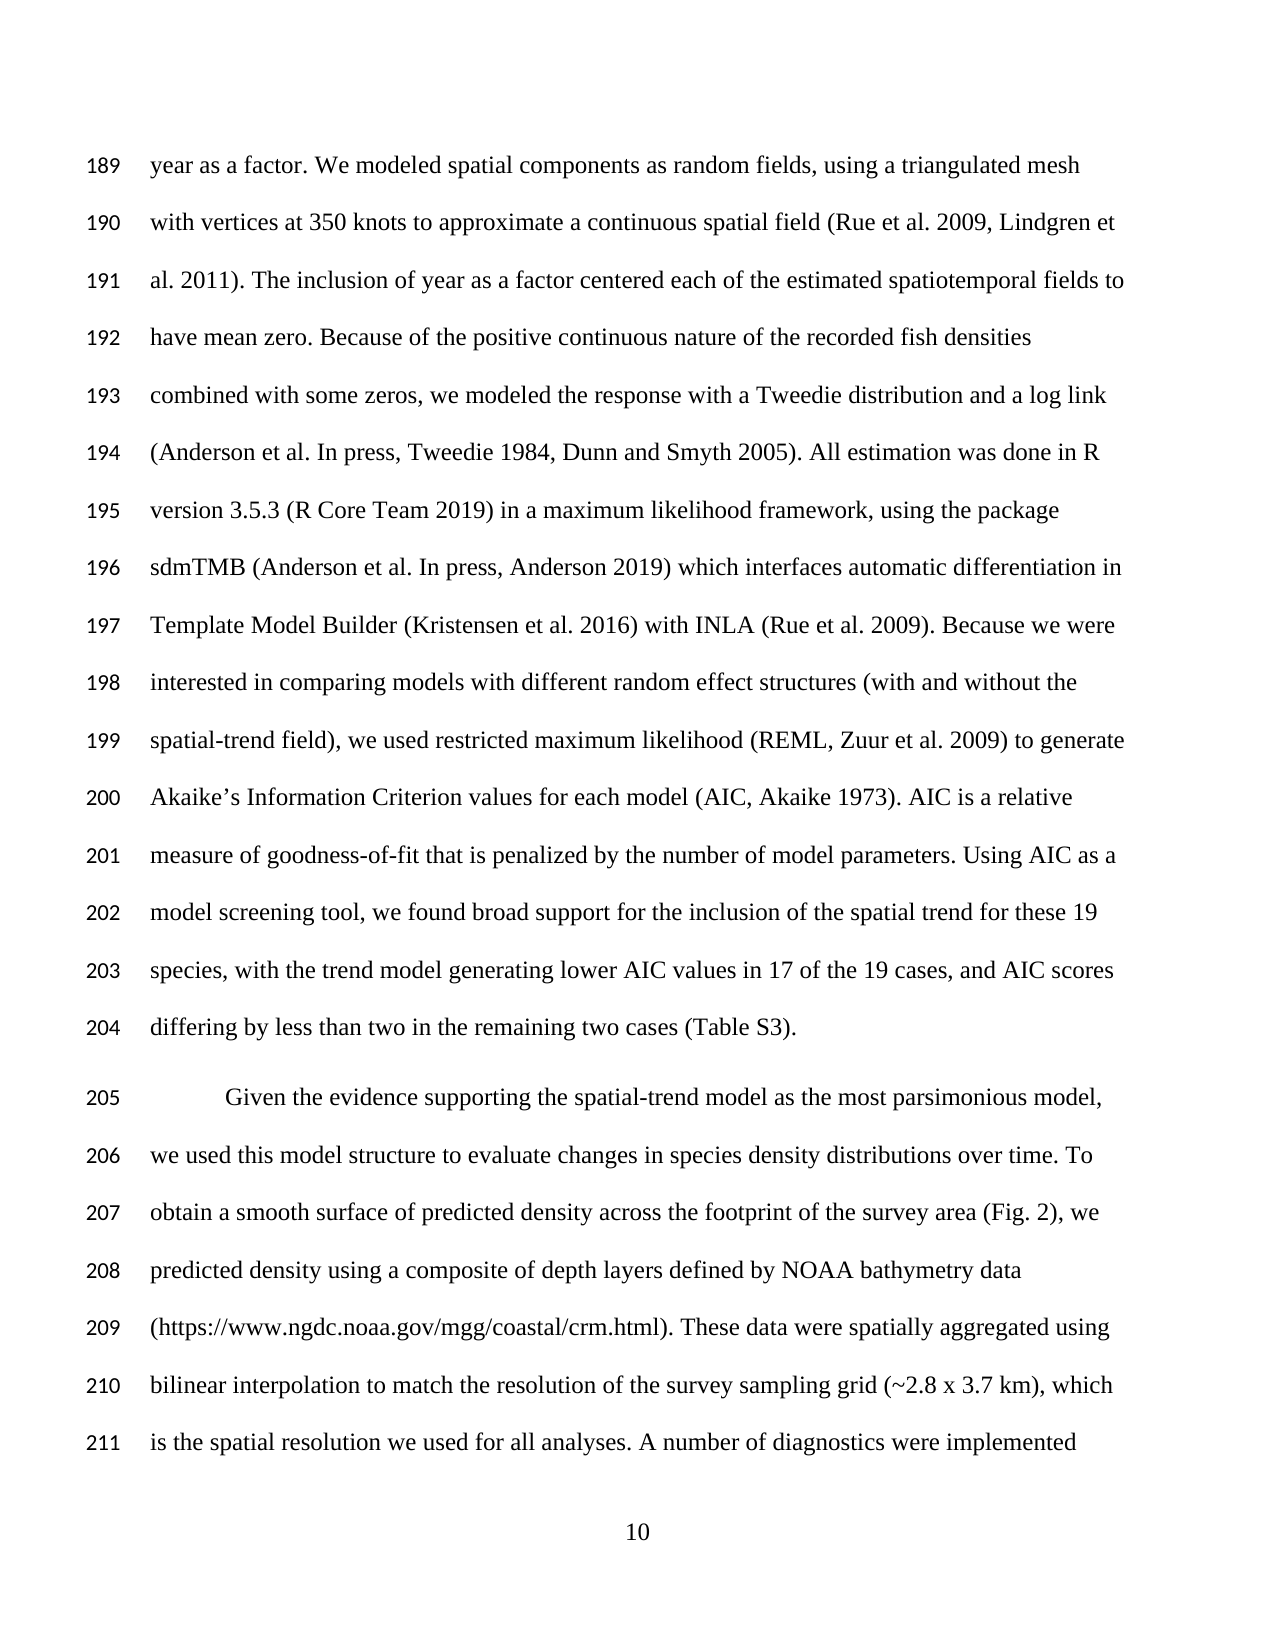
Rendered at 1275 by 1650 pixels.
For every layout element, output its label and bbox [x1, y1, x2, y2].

text [150, 1082, 1125, 1456]
text [150, 150, 1125, 1041]
